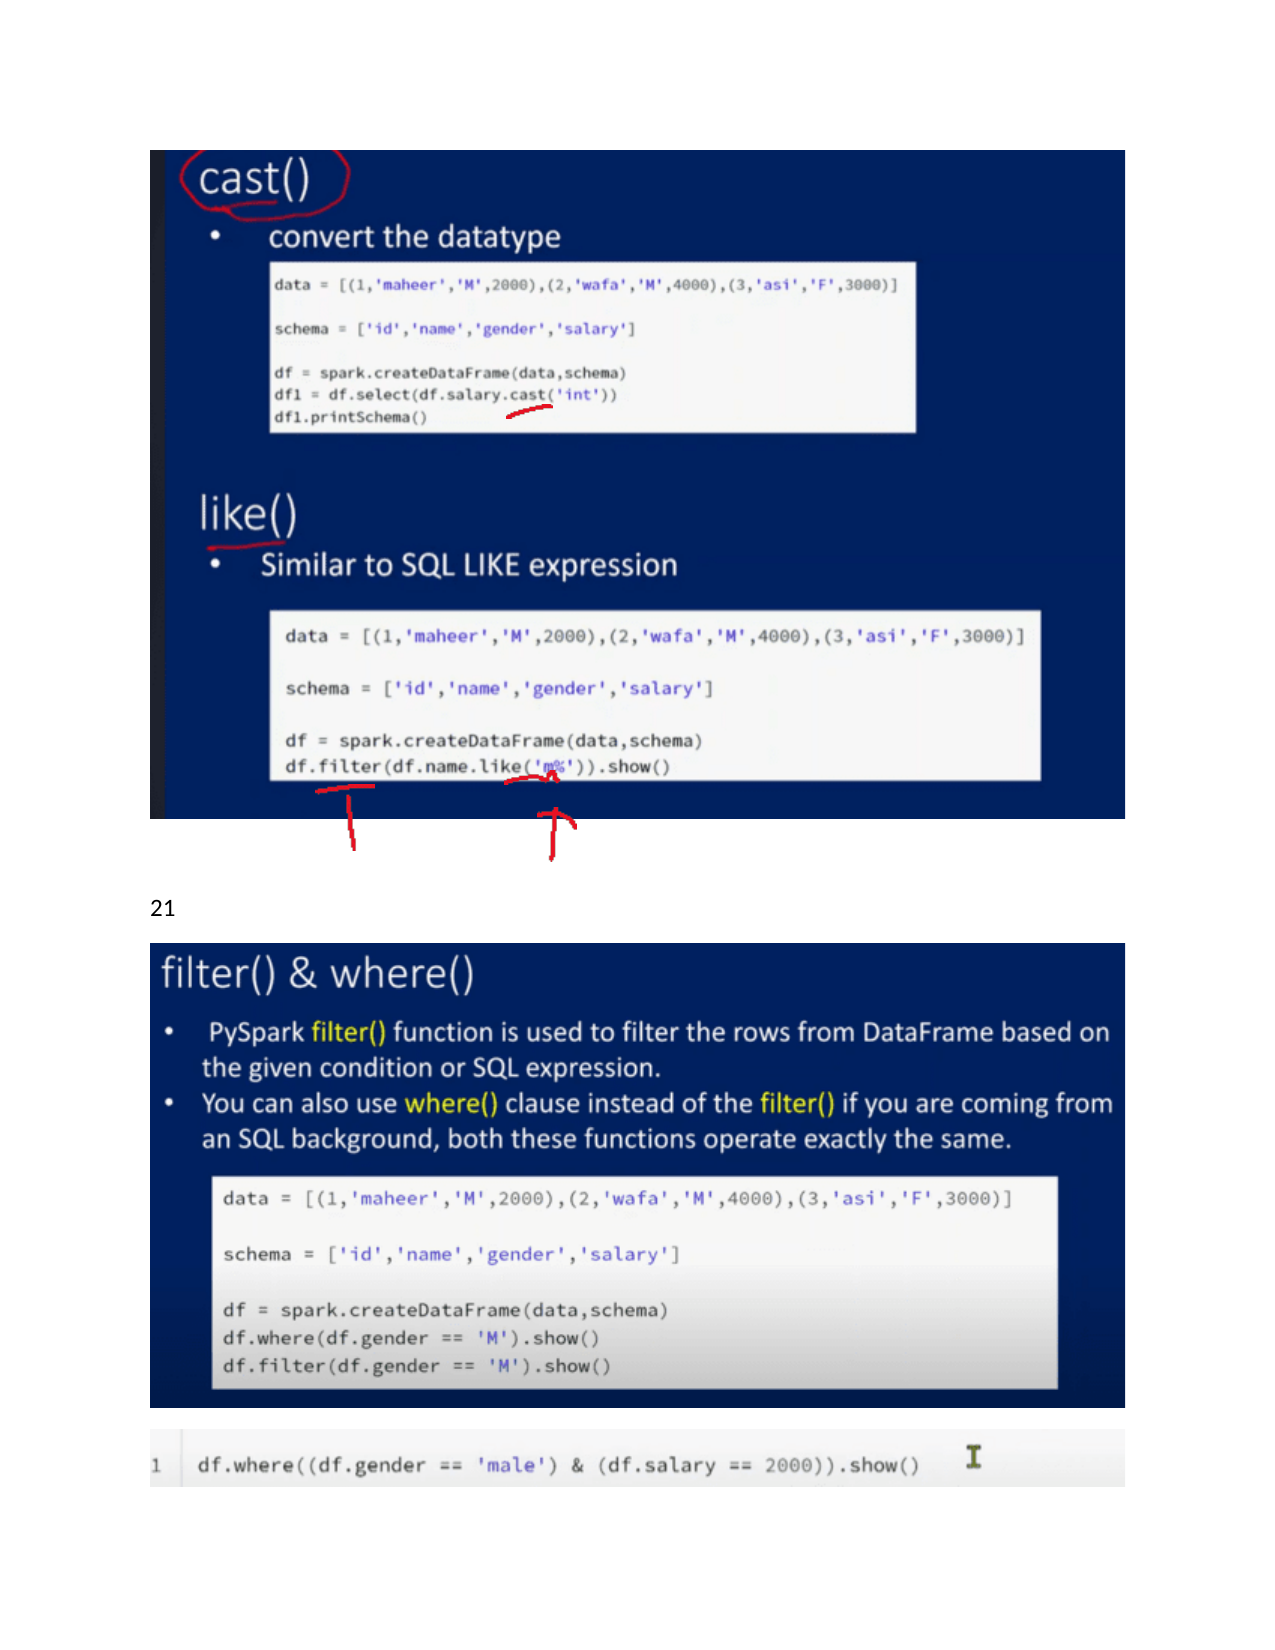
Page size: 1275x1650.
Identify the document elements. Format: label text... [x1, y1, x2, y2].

picture [150, 1429, 1125, 1487]
text 21 [150, 892, 1125, 922]
picture [150, 150, 1125, 862]
picture [150, 943, 1125, 1408]
